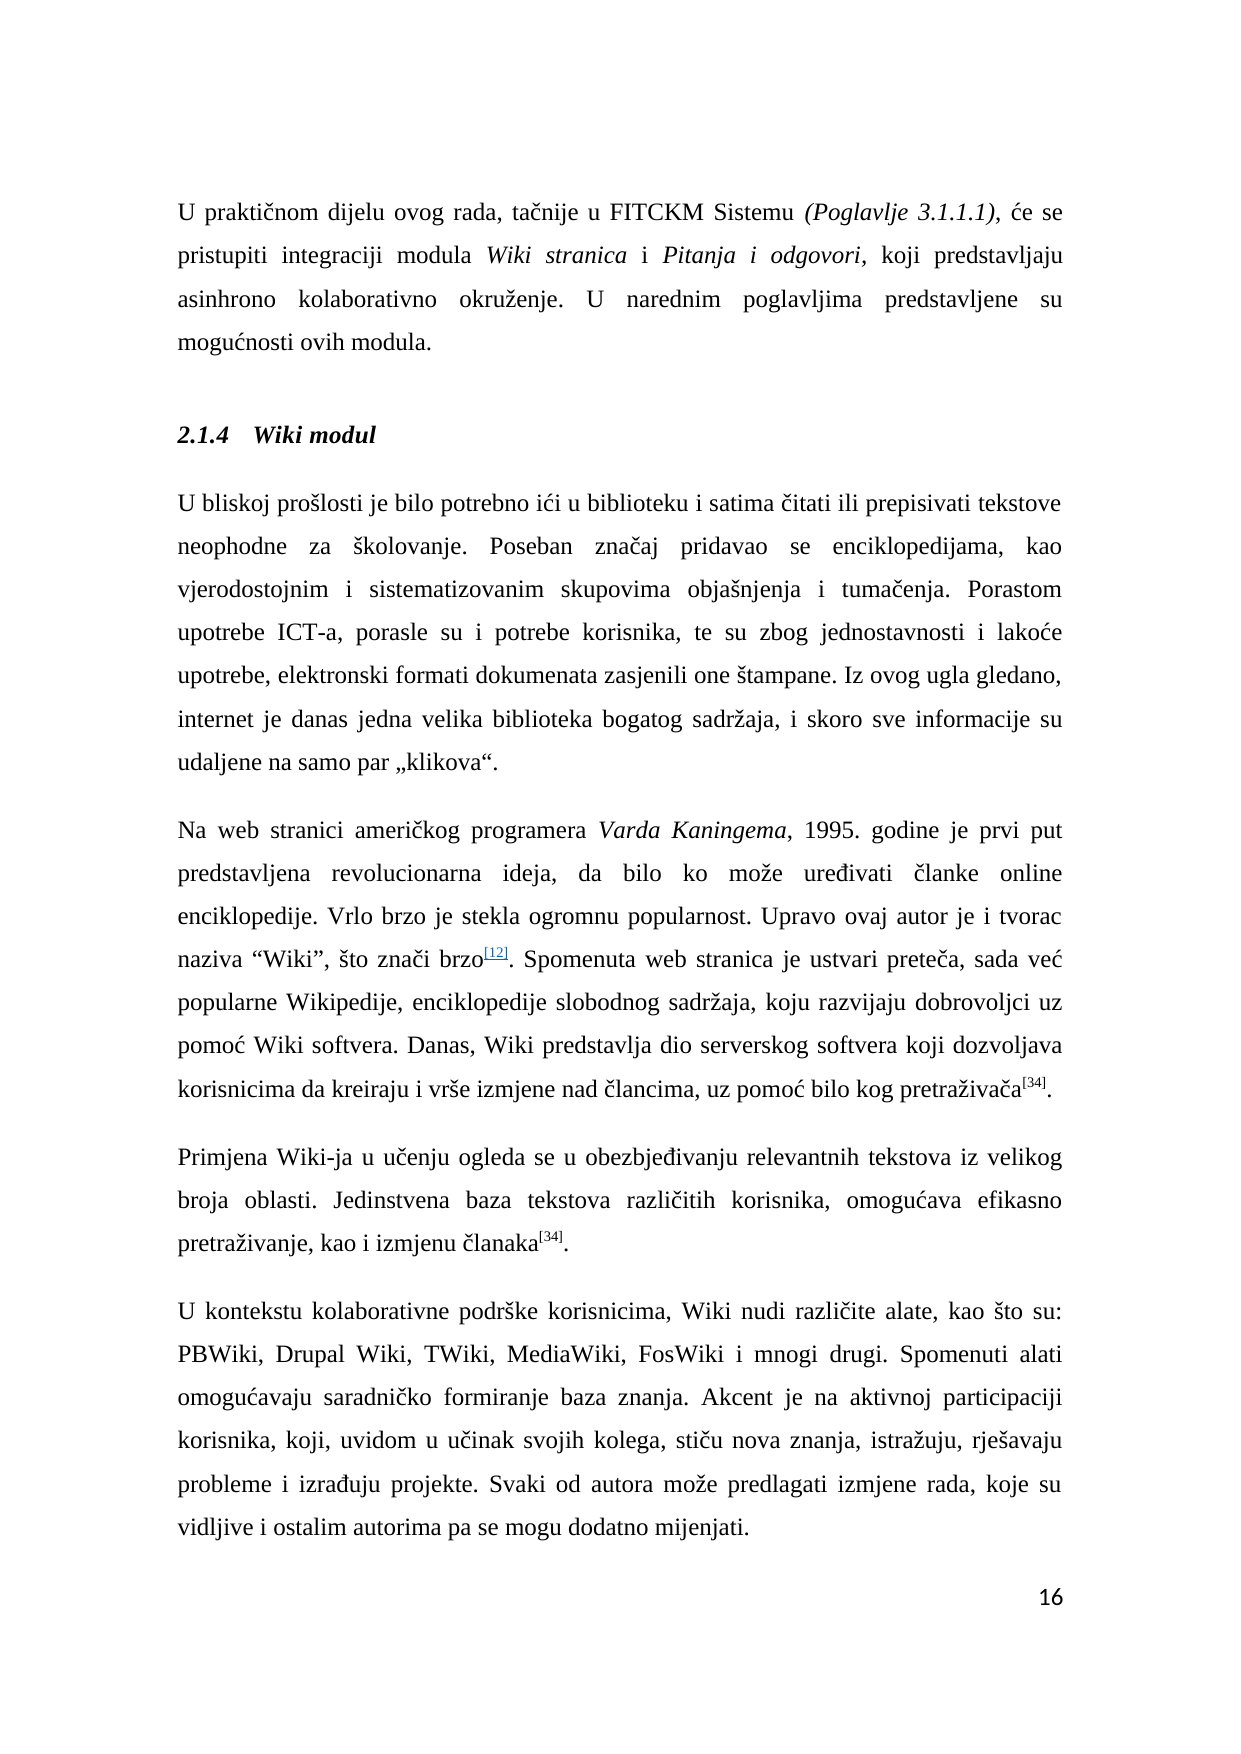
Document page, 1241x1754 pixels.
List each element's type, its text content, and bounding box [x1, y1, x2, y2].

text Na web stranici američkog programera Varda Kaningema, 1995. godine je prvi put predstavljena revolucionarna ideja, da bilo ko može uređivati članke online enciklopedije. Vrlo brzo je stekla ogromnu popularnost. Upravo ovaj autor je i tvorac naziva “Wiki”, što znači brzo[12]. Spomenuta web stranica je ustvari preteča, sada već popularne Wikipedije, enciklopedije slobodnog sadržaja, koju razvijaju dobrovoljci uz pomoć Wiki softvera. Danas, Wiki predstavlja dio serverskog softvera koji dozvoljava korisnicima da kreiraju i vrše izmjene nad člancima, uz pomoć bilo kog pretraživača[34]. [177, 815, 1063, 1102]
text Primjena Wiki-ja u učenju ogleda se u obezbjeđivanju relevantnih tekstova iz velikog broja oblasti. Jedinstvena baza tekstova različitih korisnika, omogućava efikasno pretraživanje, kao i izmjenu članaka[34]. [177, 1142, 1063, 1257]
subtitle Wiki modul [177, 420, 1063, 449]
text U bliskoj prošlosti je bilo potrebno ići u biblioteku i satima čitati ili prepisivati tekstove neophodne za školovanje. Poseban značaj pridavao se enciklopedijama, kao vjerodostojnim i sistematizovanim skupovima objašnjenja i tumačenja. Porastom upotrebe ICT-a, porasle su i potrebe korisnika, te su zbog jednostavnosti i lakoće upotrebe, elektronski formati dokumenata zasjenili one štampane. Iz ovog ugla gledano, internet je danas jedna velika biblioteka bogatog sadržaja, i skoro sve informacije su udaljene na samo par „klikova“. [177, 488, 1063, 776]
text U praktičnom dijelu ovog rada, tačnije u FITCKM Sistemu (Poglavlje 3.1.1.1), će se pristupiti integraciji modula Wiki stranica i Pitanja i odgovori, koji predstavljaju asinhrono kolaborativno okruženje. U narednim poglavljima predstavljene su mogućnosti ovih modula. [177, 197, 1063, 356]
text U kontekstu kolaborativne podrške korisnicima, Wiki nudi različite alate, kao što su: PBWiki, Drupal Wiki, TWiki, MediaWiki, FosWiki i mnogi drugi. Spomenuti alati omogućavaju saradničko formiranje baza znanja. Akcent je na aktivnoj participaciji korisnika, koji, uvidom u učinak svojih kolega, stiču nova znanja, istražuju, rješavaju probleme i izrađuju projekte. Svaki od autora može predlagati izmjene rada, koje su vidljive i ostalim autorima pa se mogu dodatno mijenjati. [177, 1296, 1063, 1541]
